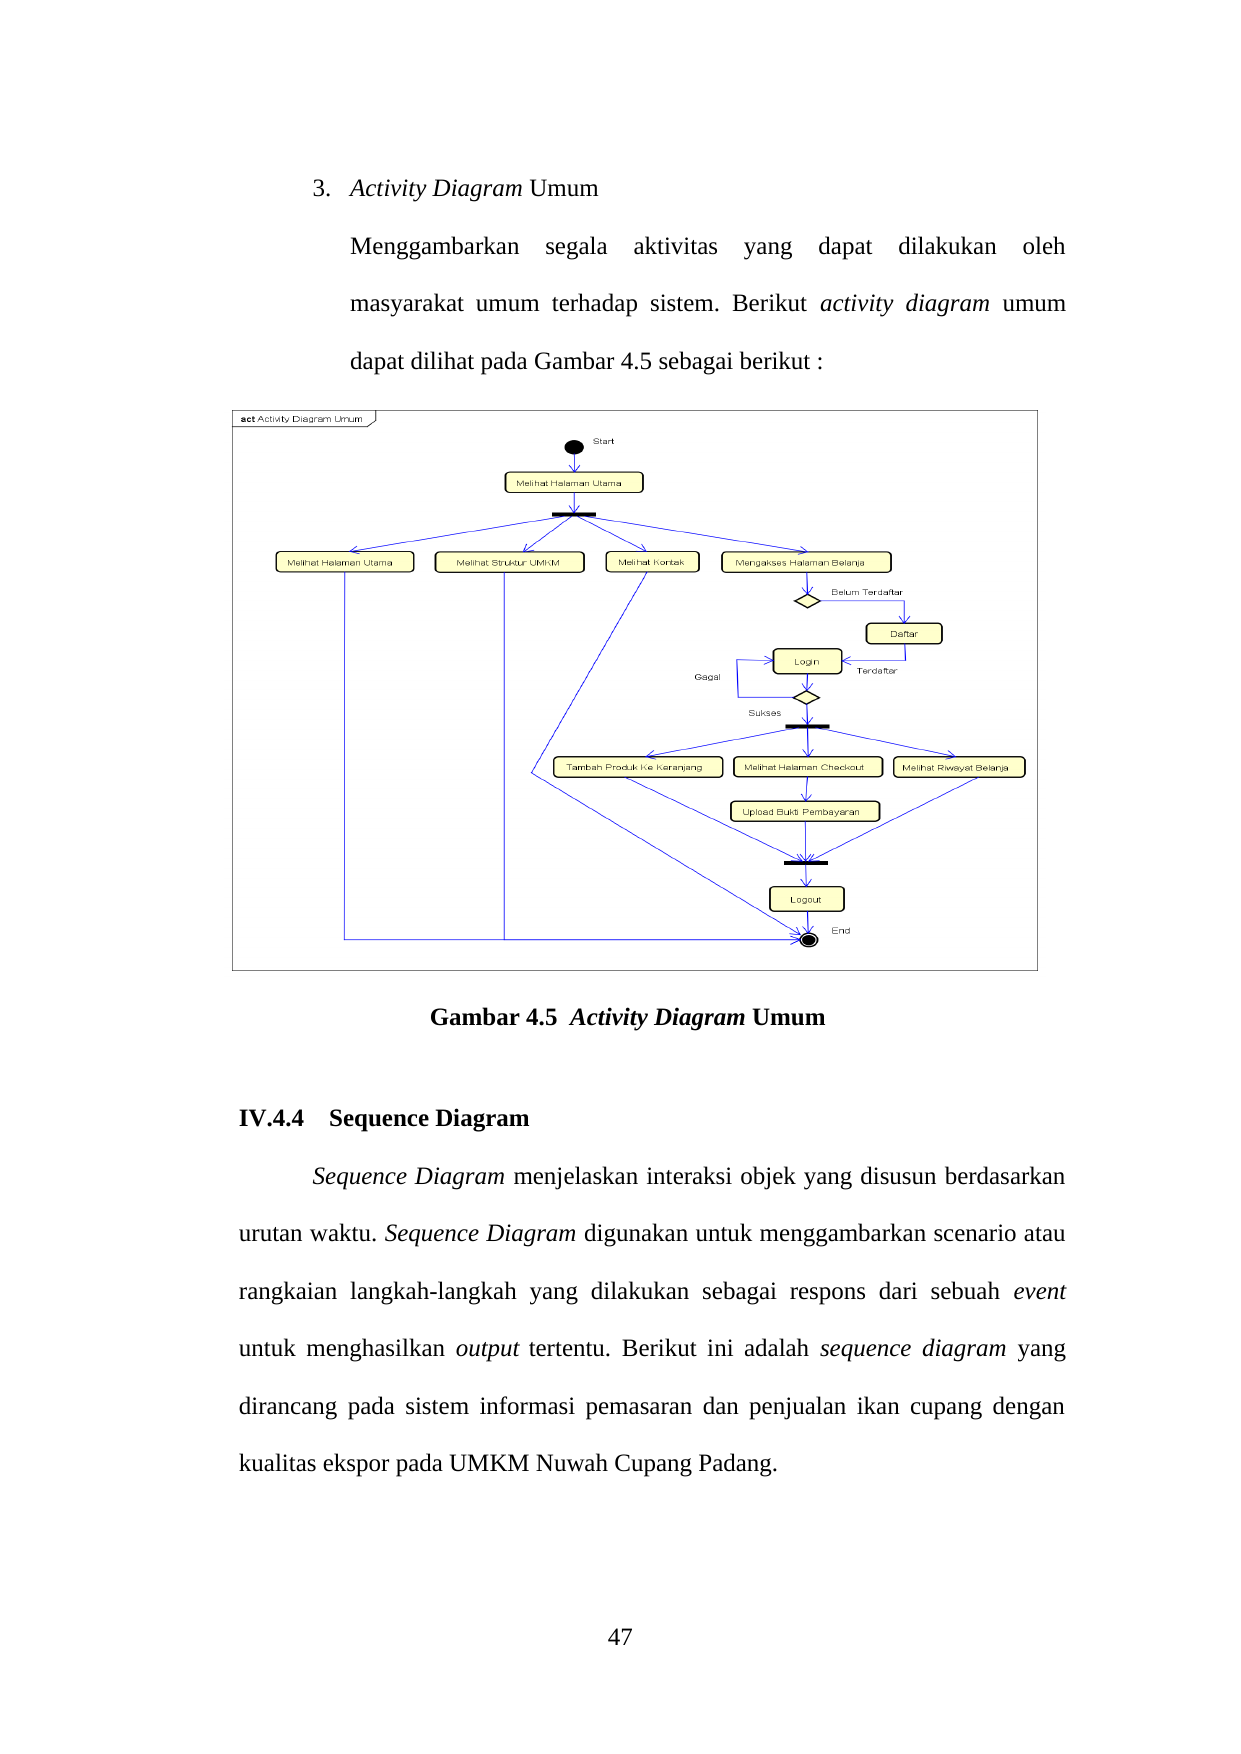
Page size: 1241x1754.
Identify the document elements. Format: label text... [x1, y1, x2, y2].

list Menggambarkan segala aktivitas yang dapat dilakukan oleh masyarakat umum terhadap sistem. Berikut activity diagram umum dapat dilihat pada Gambar 4.5 sebagai berikut : [350, 231, 1066, 374]
picture [223, 403, 1046, 977]
list Activity Diagram Umum [312, 173, 1066, 202]
text Gambar 4.5 Activity Diagram Umum [165, 1002, 1090, 1031]
subtitle Sequence Diagram [239, 1103, 1090, 1132]
list Sequence Diagram menjelaskan interaksi objek yang disusun berdasarkan urutan waktu. Sequence Diagram digunakan untuk menggambarkan scenario atau rangkaian langkah-langkah yang dilakukan sebagai respons dari sebuah event untuk menghasilkan output tertentu. Berikut ini adalah sequence diagram yang dirancang pada sistem informasi pemasaran dan penjualan ikan cupang dengan kualitas ekspor pada UMKM Nuwah Cupang Padang. [239, 1161, 1066, 1477]
